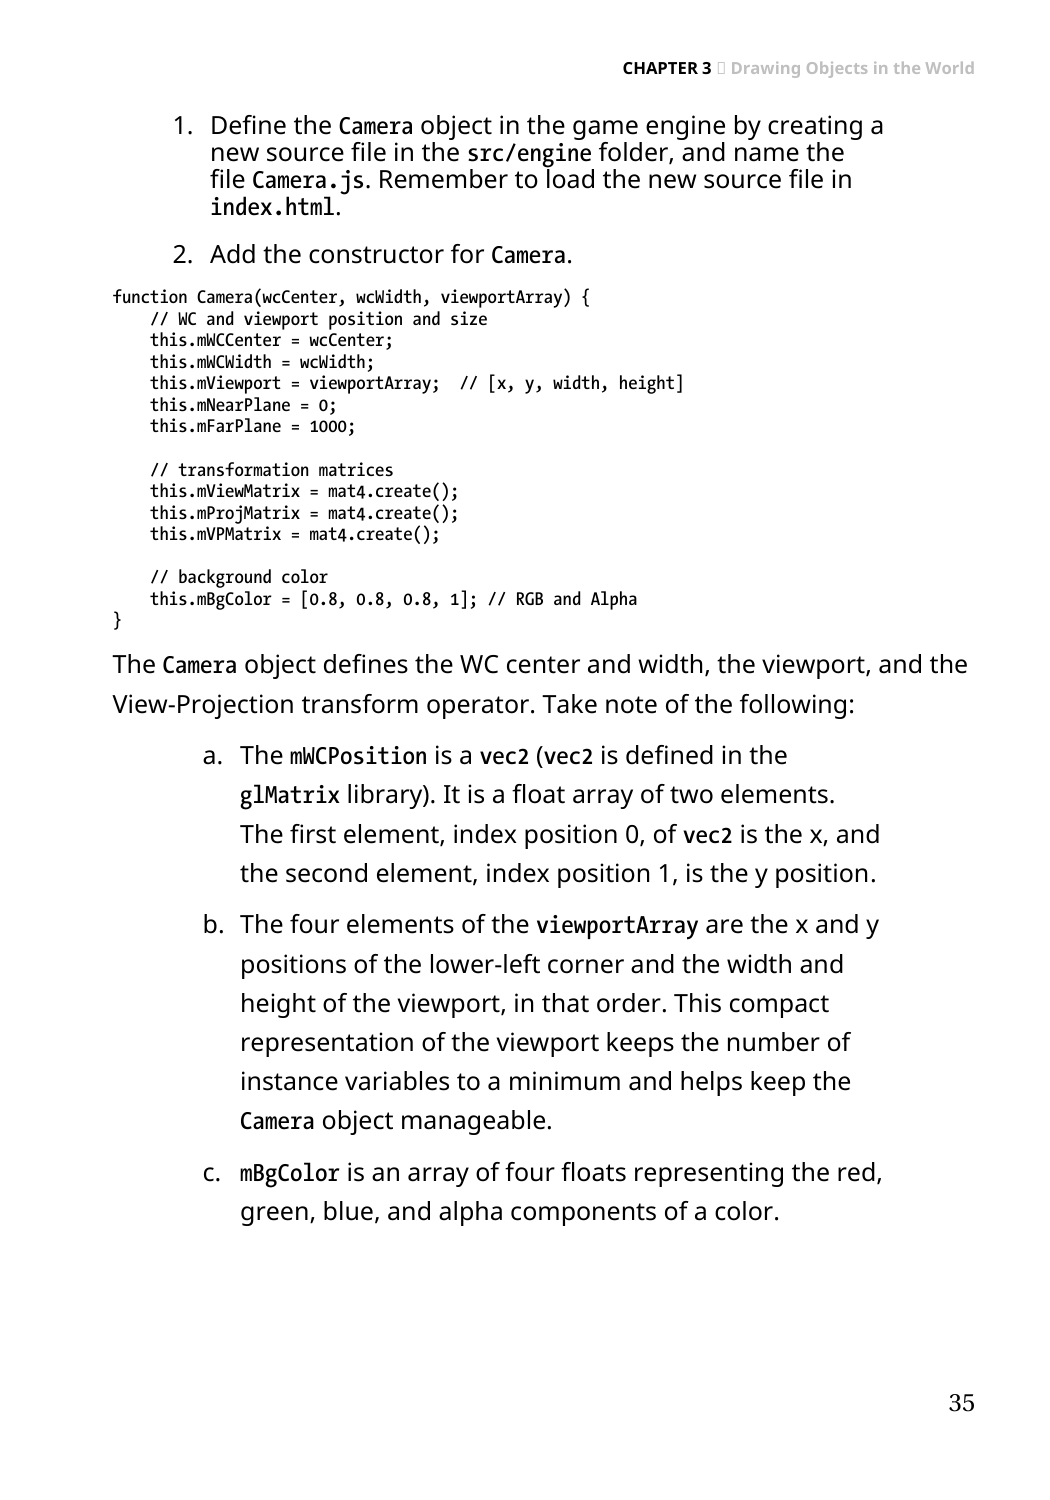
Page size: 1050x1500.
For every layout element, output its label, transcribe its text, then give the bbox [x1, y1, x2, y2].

list Define the Camera object in the game engine by creating a new source file in the src/engine folder, and name the file Camera.js. Remember to load the new source file in index.html. [172, 112, 885, 221]
text // background color [112, 570, 975, 589]
text this.mBgColor = [0.8, 0.8, 0.8, 1]; // RGB and Alpha [112, 591, 975, 610]
text this.mWCCenter = wcCenter; [112, 333, 975, 351]
text this.mViewMatrix = mat4.create(); [112, 484, 975, 502]
text this.mNearPlane = 0; [112, 397, 975, 416]
text this.mWCWidth = wcWidth; [112, 354, 975, 373]
text function Camera(wcCenter, wcWidth, viewportArray) { [112, 289, 975, 308]
list The four elements of the viewportArray are the x and y positions of the lower-left corner and the width and height of the viewport, in that order. This compact representation of the viewport keeps the number of instance variables to a minimum and helps keep the Camera object manageable. [202, 907, 885, 1137]
list Add the constructor for Camera. [172, 242, 885, 269]
text The Camera object defines the WC center and width, the viewport, and the View-Projection transform operator. Take note of the following: [112, 647, 975, 720]
list The mWCPosition is a vec2 (vec2 is defined in the glMatrix library). It is a float array of two elements. The first element, index position 0, of vec2 is the x, and the second element, index position 1, is the y position. [202, 738, 885, 889]
text } [112, 613, 975, 632]
text // transformation matrices [112, 462, 975, 481]
text this.mViewport = viewportArray; // [x, y, width, height] [112, 376, 975, 394]
text this.mProjMatrix = mat4.create(); [112, 505, 975, 524]
list mBgColor is an array of four floats representing the red, green, blue, and alpha components of a color. [202, 1154, 885, 1228]
text // WC and viewport position and size [112, 311, 975, 330]
text this.mVPMatrix = mat4.create(); [112, 527, 975, 546]
text this.mFarPlane = 1000; [112, 419, 975, 438]
